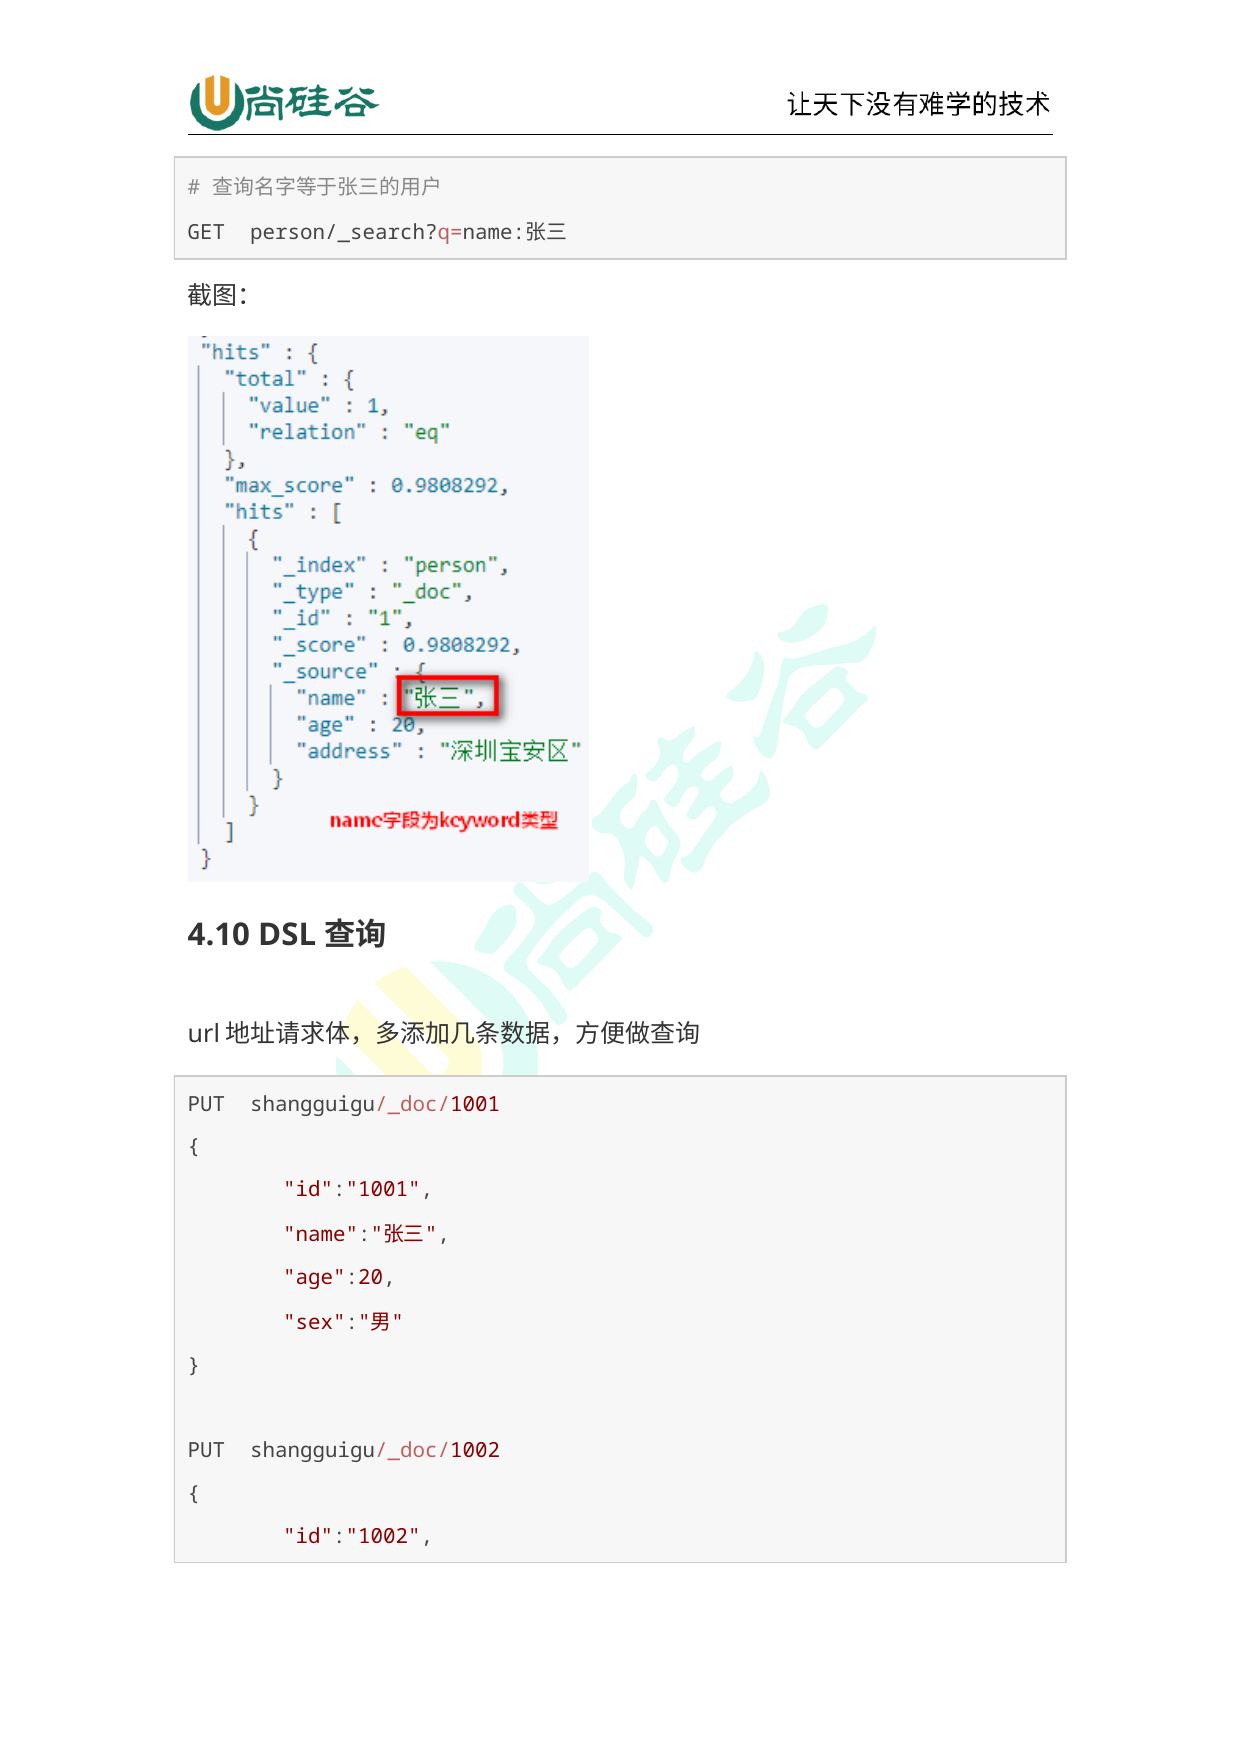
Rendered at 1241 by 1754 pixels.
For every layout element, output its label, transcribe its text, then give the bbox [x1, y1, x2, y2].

text # 查询名字等于张三的用户 [175, 158, 1065, 201]
text } [175, 1336, 1065, 1379]
picture [187, 336, 589, 882]
text PUT shangguigu/_doc/1001 [175, 1077, 1065, 1117]
text { [175, 1118, 1065, 1160]
text PUT shangguigu/_doc/1002 [175, 1421, 1065, 1464]
text "id":"1002", [175, 1507, 1065, 1562]
text url地址请求体，多添加几条数据，方便做查询 [187, 1014, 1053, 1050]
text "id":"1001", [175, 1160, 1065, 1203]
text "name":"张三", [175, 1203, 1065, 1247]
text { [175, 1464, 1065, 1507]
text "age":20, [175, 1248, 1065, 1291]
text GET person/_search?q=name:张三 [175, 202, 1065, 258]
subtitle 4.10 DSL 查询 [187, 909, 1053, 954]
text "sex":"男" [175, 1291, 1065, 1335]
picture [187, 73, 1053, 132]
text 截图： [187, 275, 1053, 311]
